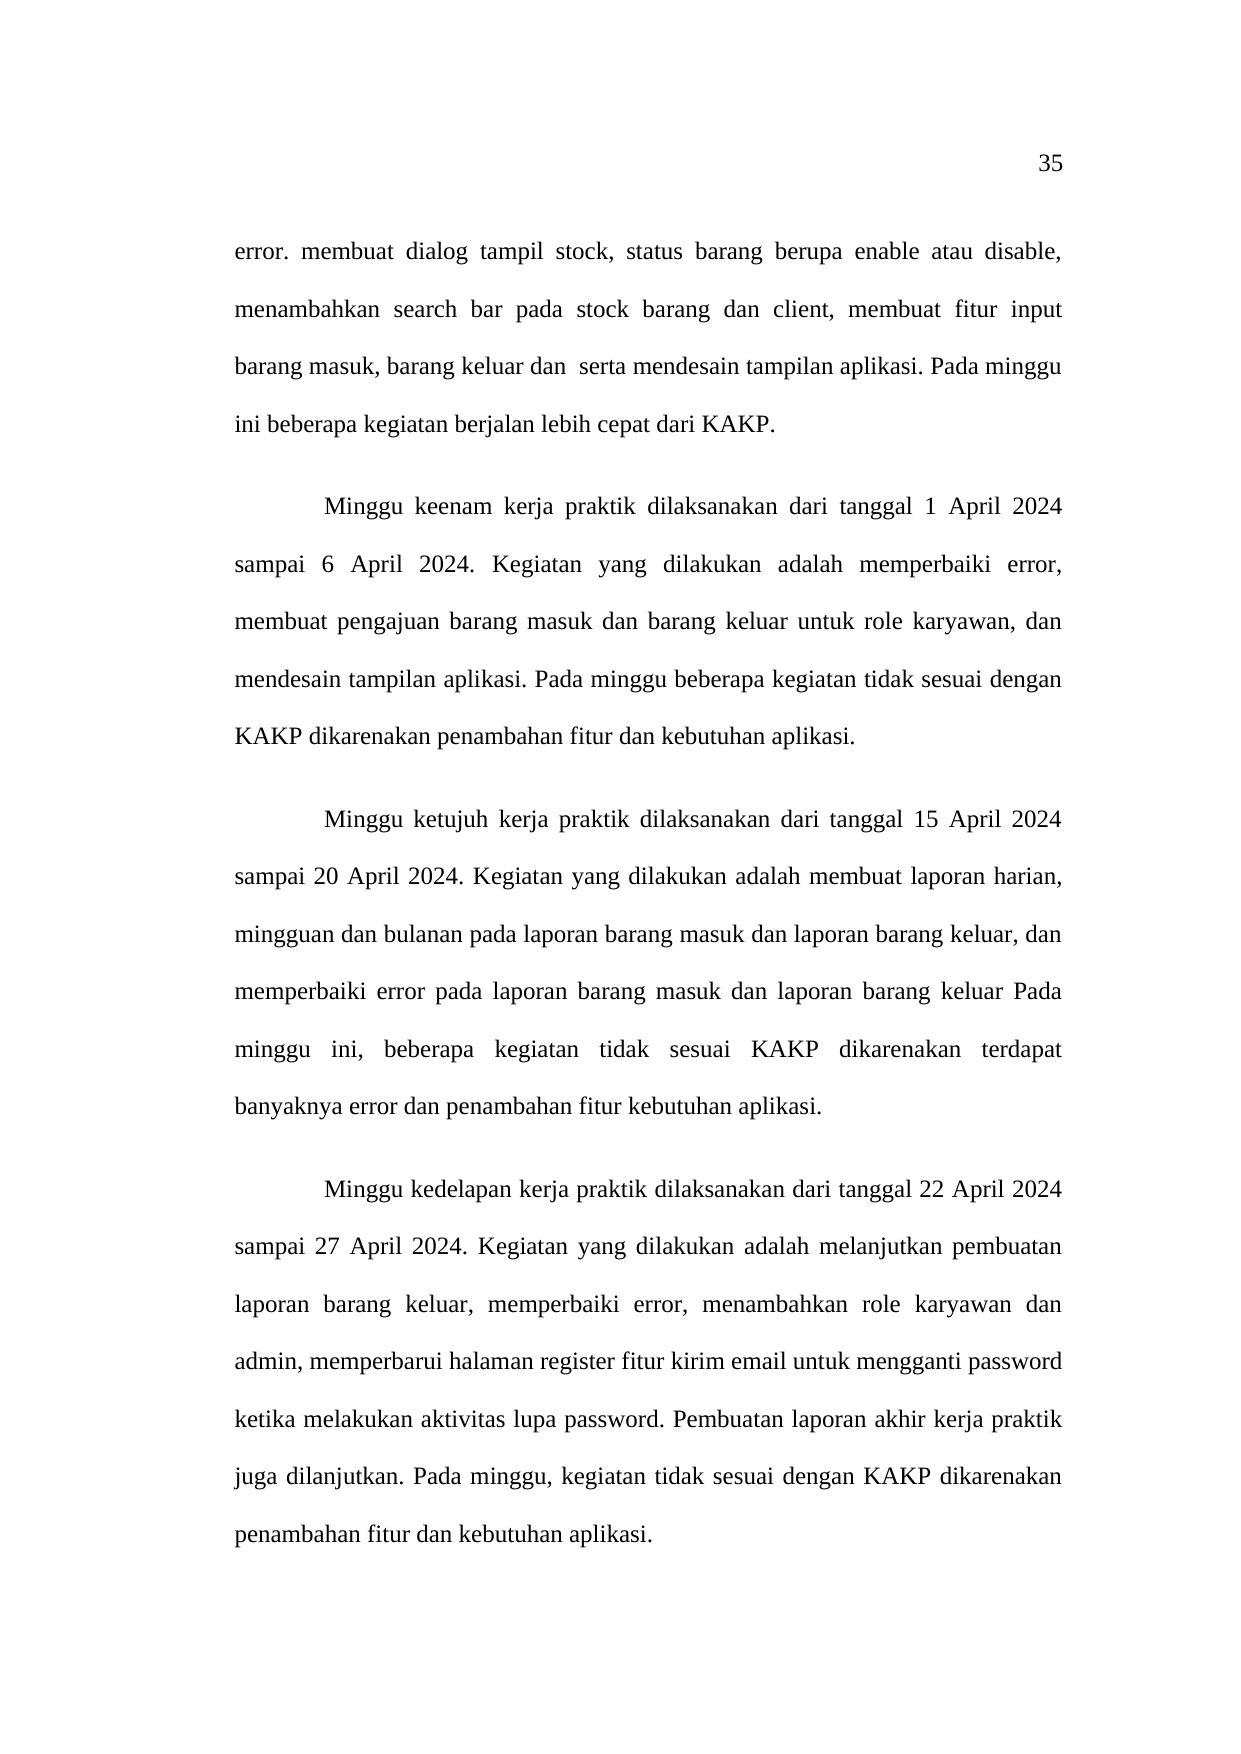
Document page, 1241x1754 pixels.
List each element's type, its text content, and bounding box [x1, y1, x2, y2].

text Minggu keenam kerja praktik dilaksanakan dari tanggal 1 April 2024 sampai 6 April 2024. Kegiatan yang dilakukan adalah memperbaiki error, membuat pengajuan barang masuk dan barang keluar untuk role karyawan, dan mendesain tampilan aplikasi. Pada minggu beberapa kegiatan tidak sesuai dengan KAKP dikarenakan penambahan fitur dan kebutuhan aplikasi. [234, 491, 1063, 750]
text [234, 236, 1063, 438]
text Minggu ketujuh kerja praktik dilaksanakan dari tanggal 15 April 2024 sampai 20 April 2024. Kegiatan yang dilakukan adalah membuat laporan harian, mingguan dan bulanan pada laporan barang masuk dan laporan barang keluar, dan memperbaiki error pada laporan barang masuk dan laporan barang keluar Pada minggu ini, beberapa kegiatan tidak sesuai KAKP dikarenakan terdapat banyaknya error dan penambahan fitur kebutuhan aplikasi. [234, 804, 1063, 1120]
text Minggu kedelapan kerja praktik dilaksanakan dari tanggal 22 April 2024 sampai 27 April 2024. Kegiatan yang dilakukan adalah melanjutkan pembuatan laporan barang keluar, memperbaiki error, menambahkan role karyawan dan admin, memperbarui halaman register fitur kirim email untuk mengganti password ketika melakukan aktivitas lupa password. Pembuatan laporan akhir kerja praktik juga dilanjutkan. Pada minggu, kegiatan tidak sesuai dengan KAKP dikarenakan penambahan fitur dan kebutuhan aplikasi. [234, 1174, 1063, 1548]
